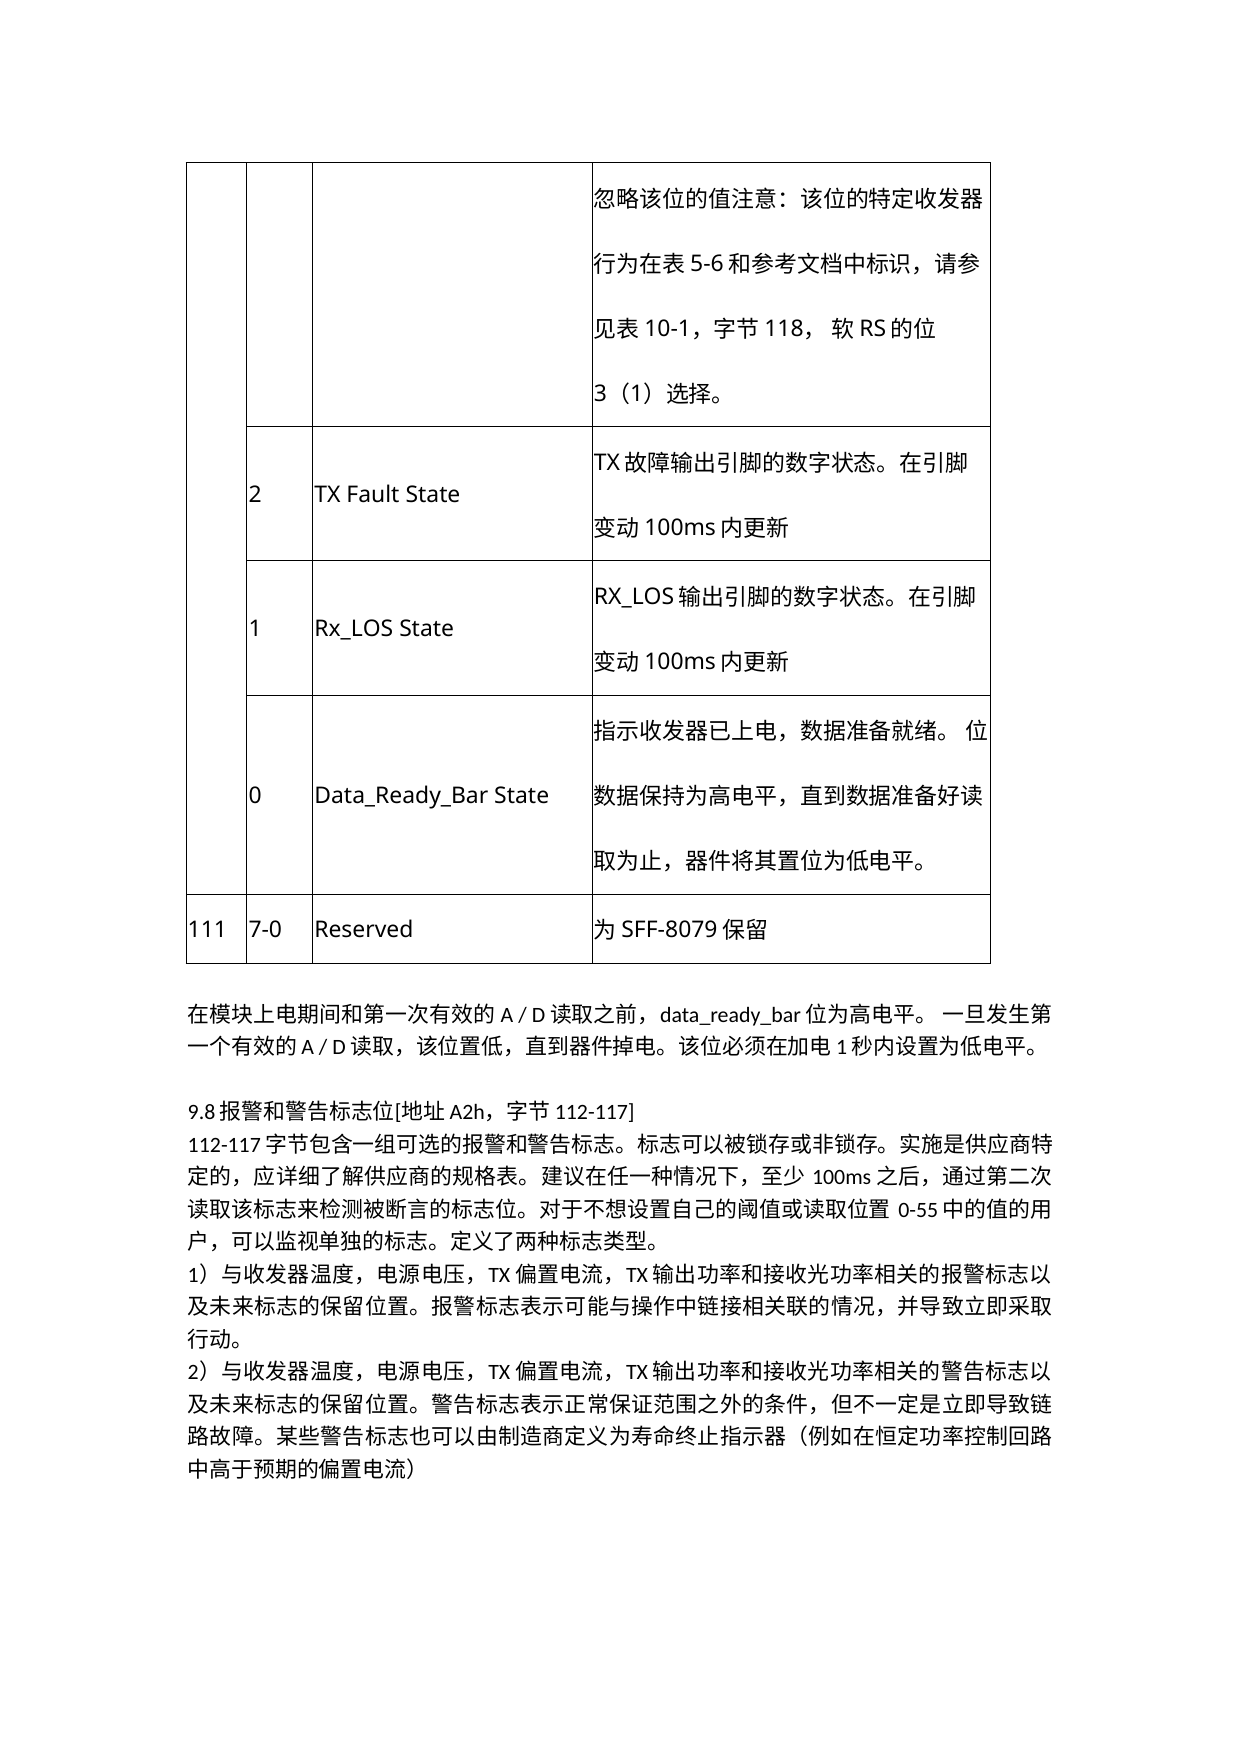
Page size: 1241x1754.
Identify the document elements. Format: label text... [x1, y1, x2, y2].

table_cell Data_Ready_Bar State [313, 696, 592, 894]
table_cell TX Fault State [313, 427, 592, 560]
table_cell Rx_LOS State [313, 561, 592, 694]
table_cell 指示收发器已上电，数据准备就绪。 位数据保持为高电平，直到数据准备好读取为止，器件将其置位为低电平。 [593, 696, 990, 894]
table_cell 3 [247, 163, 312, 426]
list 112-117字节包含一组可选的报警和警告标志。标志可以被锁存或非锁存。实施是供应商特定的，应详细了解供应商的规格表。建议在任一种情况下，至少100ms之后，通过第二次读取该标志来检测被断言的标志位。对于不想设置自己的阈值或读取位置0-55中的值的用户，可以监视单独的标志。定义了两种标志类型。 [187, 1126, 1053, 1256]
list 1）与收发器温度，电源电压，TX偏置电流，TX输出功率和接收光功率相关的报警标志以及未来标志的保留位置。报警标志表示可能与操作中链接相关联的情况，并导致立即采取行动。 [187, 1256, 1053, 1354]
list 9.8报警和警告标志位[地址A2h，字节112-117] [187, 1094, 1053, 1126]
table_cell 7-0 [247, 895, 312, 963]
table_cell 1 [247, 561, 312, 694]
table_cell TX故障输出引脚的数字状态。在引脚变动100ms内更新 [593, 427, 990, 560]
table_cell 0 [247, 696, 312, 894]
table_cell 111 [187, 895, 246, 963]
list 2）与收发器温度，电源电压，TX偏置电流，TX输出功率和接收光功率相关的警告标志以及未来标志的保留位置。警告标志表示正常保证范围之外的条件，但不一定是立即导致链路故障。某些警告标志也可以由制造商定义为寿命终止指示器（例如在恒定功率控制回路中高于预期的偏置电流） [187, 1354, 1053, 1484]
table_cell Reserved [313, 895, 592, 963]
table_cell 为SFF-8079保留 [593, 895, 990, 963]
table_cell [593, 163, 990, 426]
table_cell RX_LOS输出引脚的数字状态。在引脚变动100ms内更新 [593, 561, 990, 694]
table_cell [313, 163, 592, 426]
list 在模块上电期间和第一次有效的A / D读取之前，data_ready_bar位为高电平。 一旦发生第一个有效的A / D读取，该位置低，直到器件掉电。该位必须在加电1秒内设置为低电平。 [187, 996, 1053, 1061]
table_cell 2 [247, 427, 312, 560]
